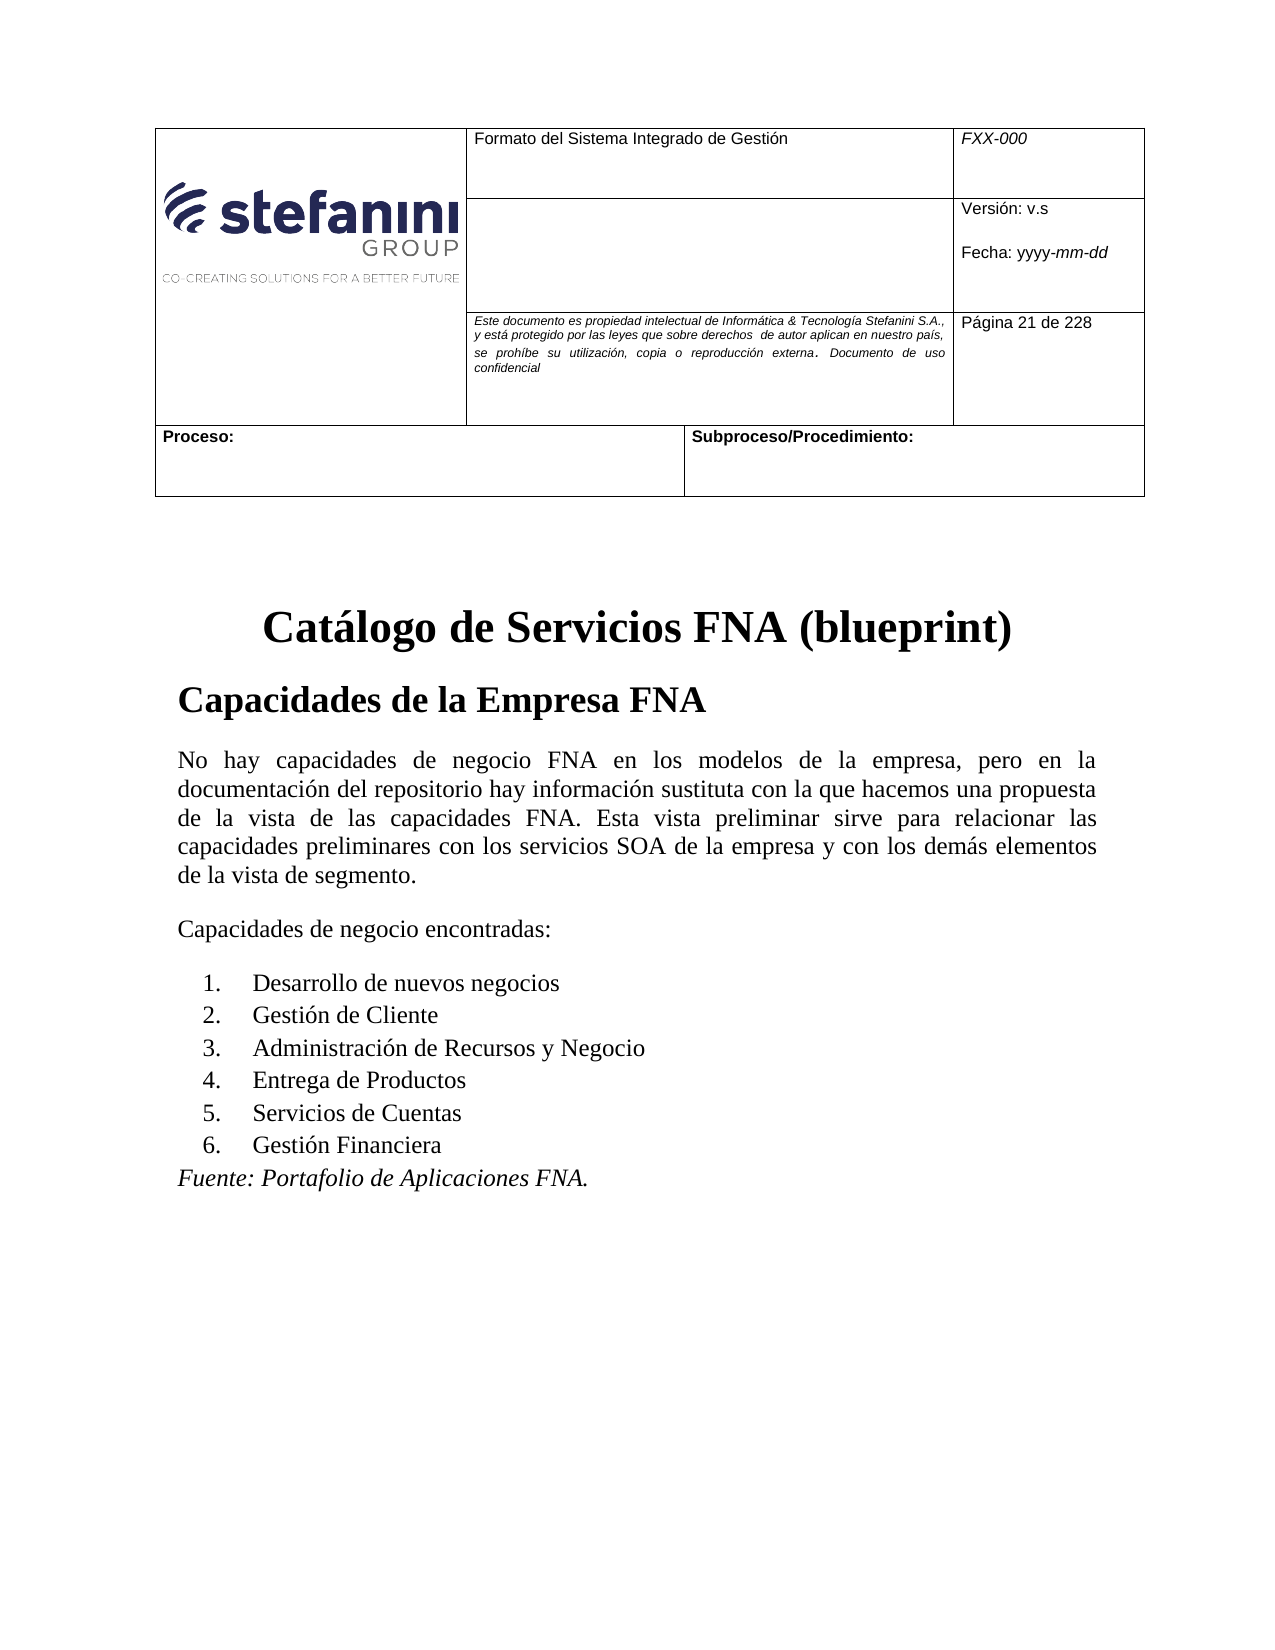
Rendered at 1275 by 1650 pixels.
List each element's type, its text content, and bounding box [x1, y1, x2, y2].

list Gestión Financiera [202, 1130, 1098, 1159]
text Fuente: Portafolio de Aplicaciones FNA. [177, 1163, 1098, 1191]
list Desarrollo de nuevos negocios [202, 968, 1098, 996]
text Capacidades de negocio encontradas: [177, 914, 1098, 943]
list Administración de Recursos y Negocio [202, 1033, 1098, 1061]
list Servicios de Cuentas [202, 1098, 1098, 1126]
subtitle Capacidades de la Empresa FNA [177, 677, 1098, 720]
list Gestión de Cliente [202, 1000, 1098, 1029]
list Entrega de Productos [202, 1065, 1098, 1094]
text No hay capacidades de negocio FNA en los modelos de la empresa, pero en la documentación del repositorio hay información sustituta con la que hacemos una propuesta de la vista de las capacidades FNA. Esta vista preliminar sirve para relacionar las capacidades preliminares con los servicios SOA de la empresa y con los demás elementos de la vista de segmento. [177, 745, 1098, 889]
subtitle Catálogo de Servicios FNA (blueprint) [177, 599, 1098, 652]
picture [162, 182, 460, 286]
